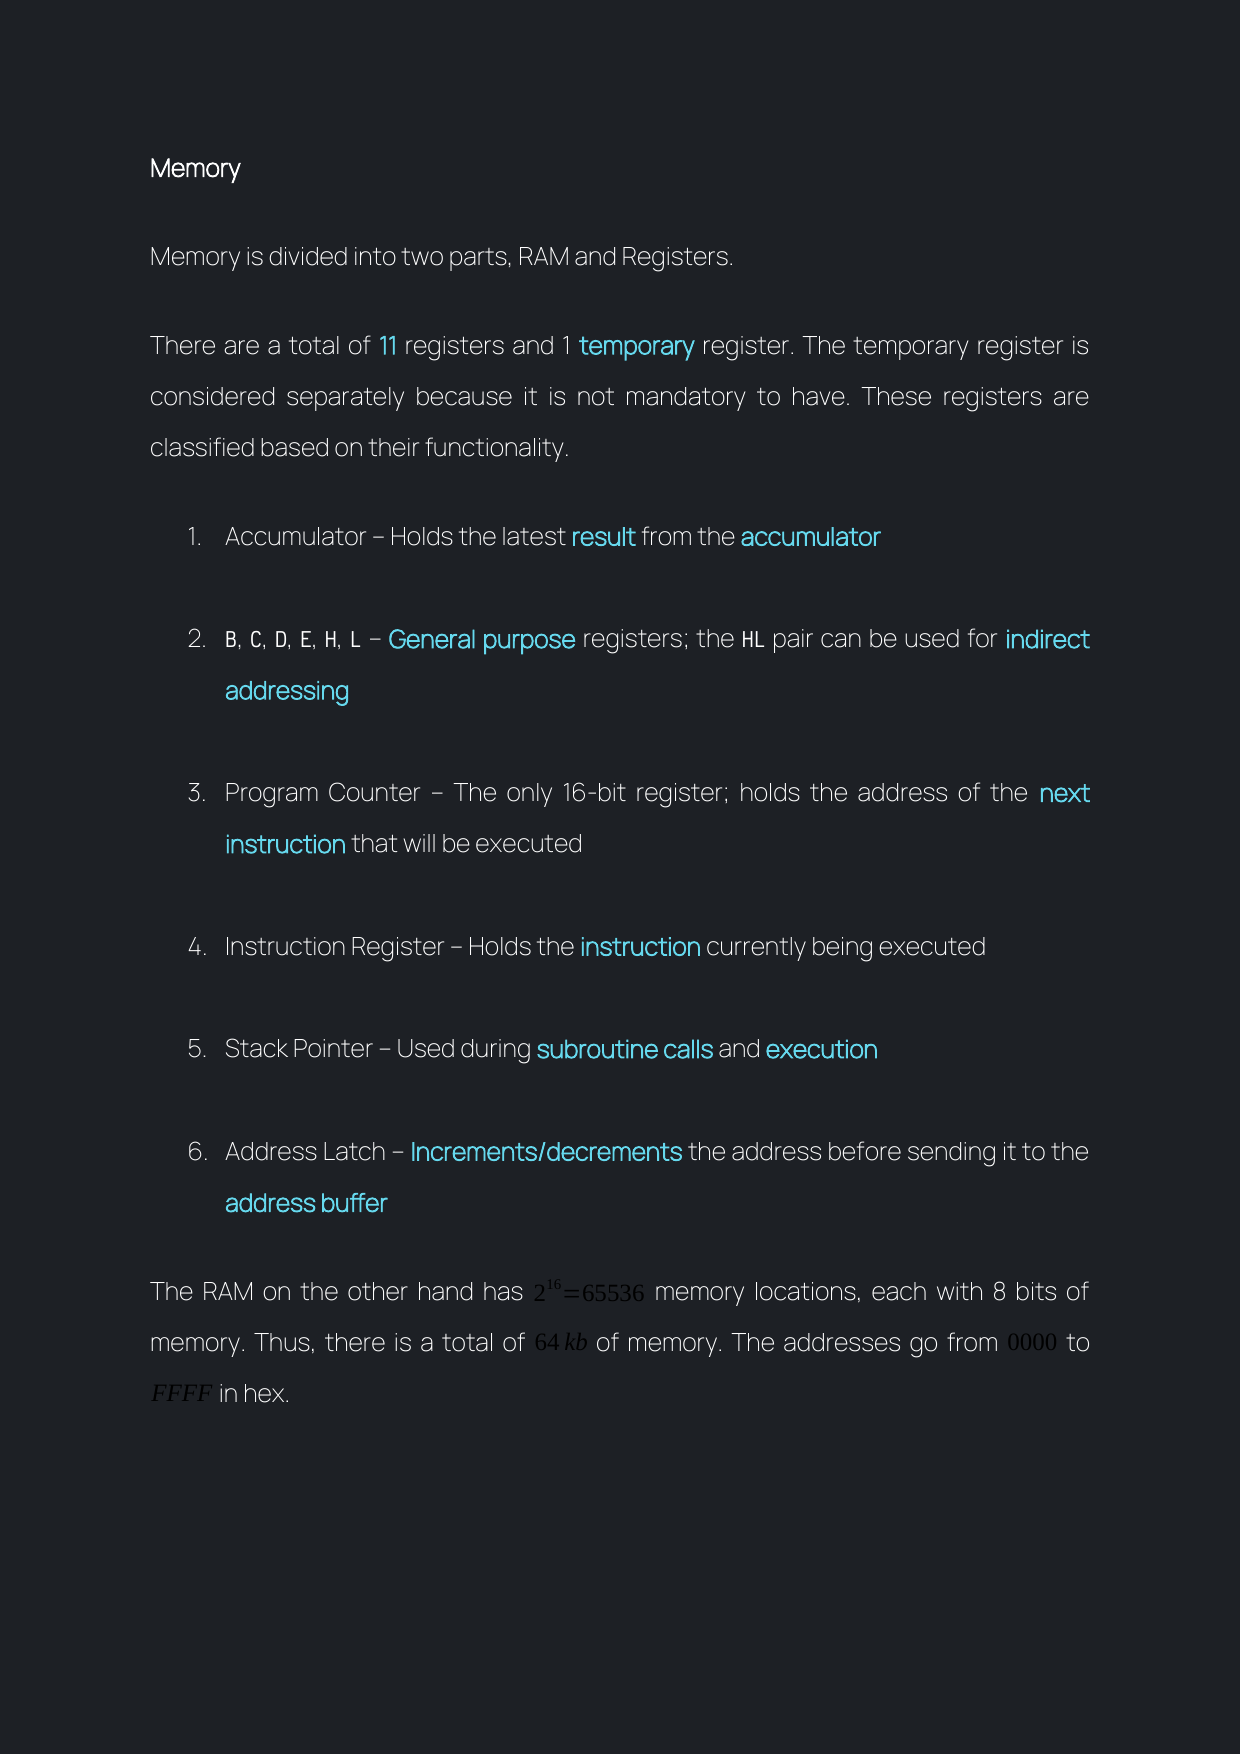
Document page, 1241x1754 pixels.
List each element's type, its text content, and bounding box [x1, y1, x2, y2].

text There are a total of 11 registers and 1 temporary register. The temporary register is considered separately because it is not mandatory to have. These registers are classified based on their functionality. [150, 327, 1090, 464]
text The RAM on the other hand has memory locations, each with 8 bits of memory. Thus, there is a total of of memory. The addresses go from to in hex. [150, 1274, 1090, 1410]
list Stack Pointer – Used during subroutine calls and execution [187, 1031, 1090, 1065]
list Instruction Register – Holds the instruction currently being executed [187, 929, 1090, 963]
subtitle Memory [150, 150, 1090, 184]
text Memory is divided into two parts, RAM and Registers. [150, 239, 1090, 273]
list B, C, D, E, H, L – General purpose registers; the HL pair can be used for indirect addressing [187, 621, 1090, 707]
list Program Counter – The only 16-bit register; holds the address of the next instruction that will be executed [187, 775, 1090, 860]
list Accumulator – Holds the latest result from the accumulator [187, 519, 1090, 553]
list Address Latch – Increments/decrements the address before sending it to the address buffer [187, 1134, 1090, 1219]
